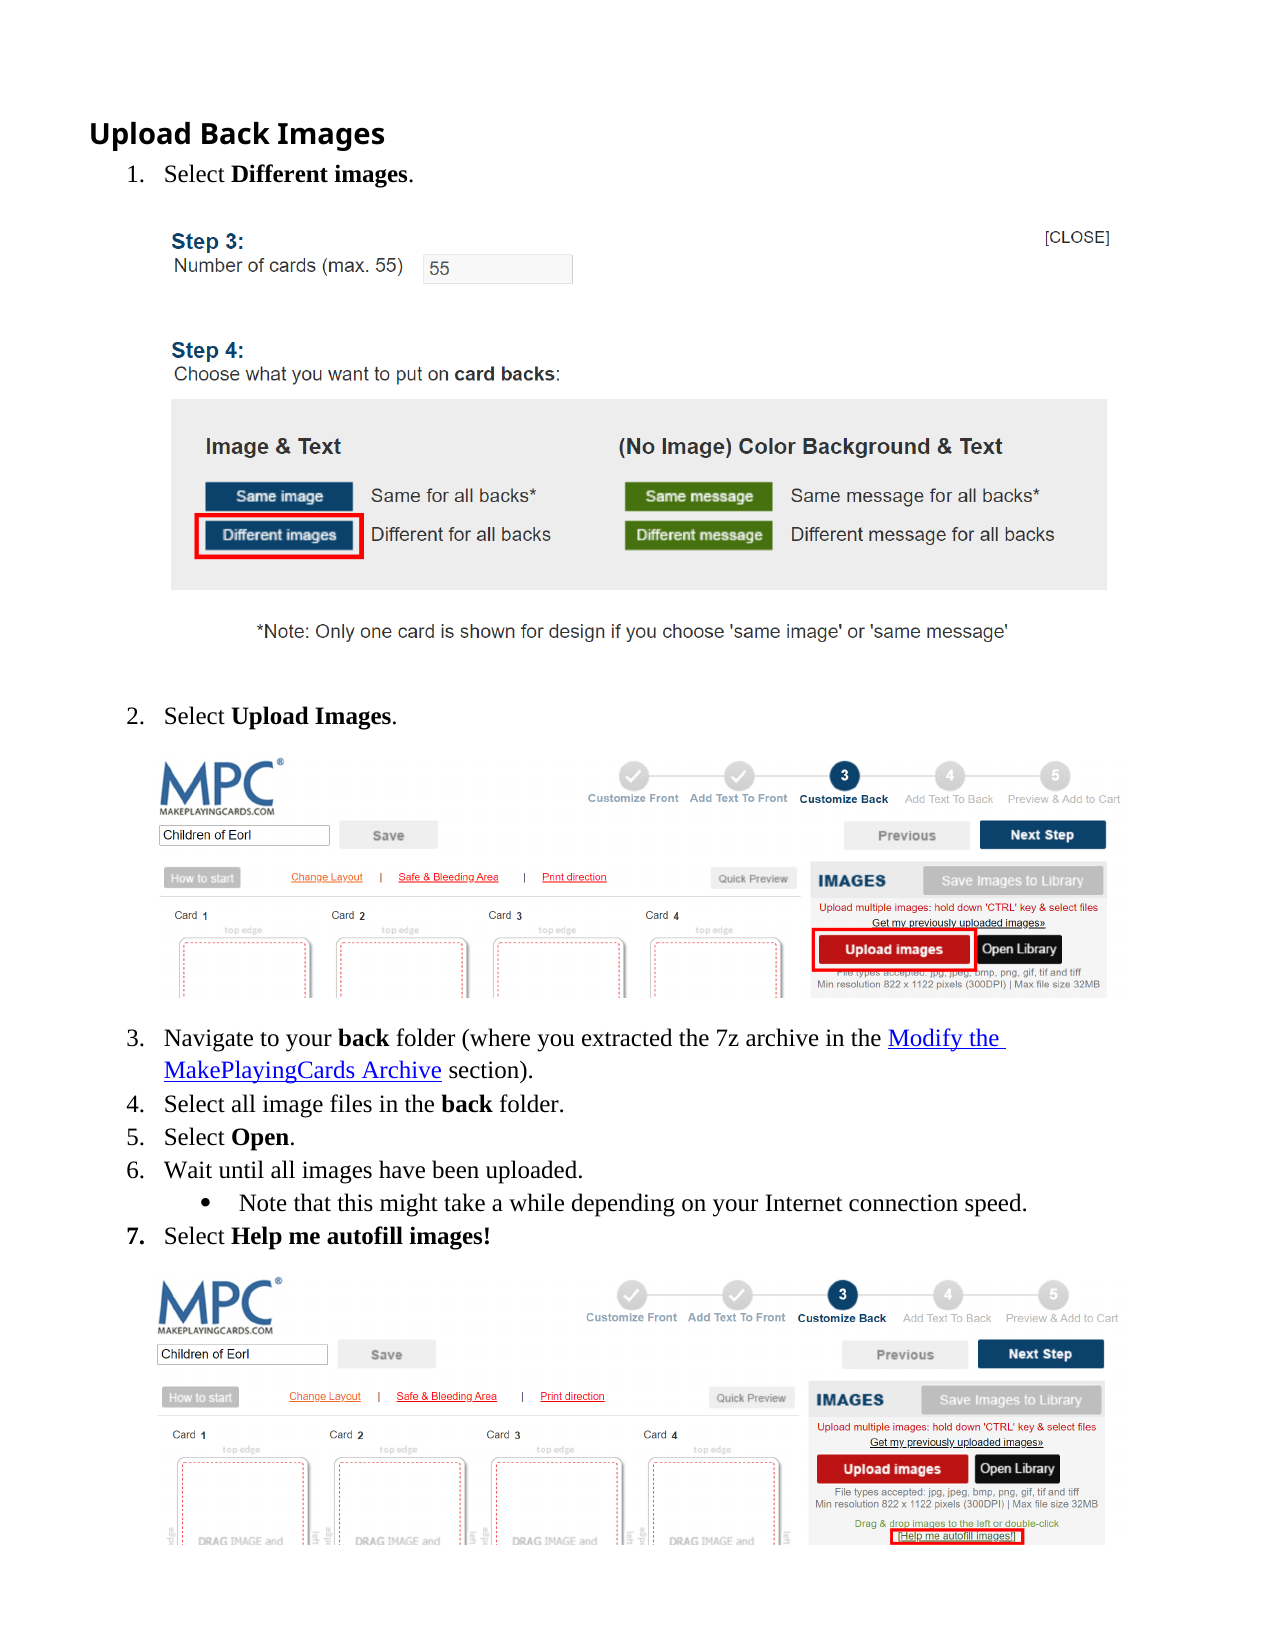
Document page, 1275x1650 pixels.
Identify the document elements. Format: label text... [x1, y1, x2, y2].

list Navigate to your back folder (where you extracted the 7z archive in the Modify the MakePlayingCards Archive section). [126, 1023, 1186, 1084]
list Note that this might take a while depending on your Internet connection speed. [201, 1188, 1186, 1216]
subtitle Upload Back Images [88, 113, 1186, 153]
list Select Open. [126, 1122, 1186, 1150]
picture [150, 1274, 1126, 1545]
list Select Upload Images. [126, 701, 1186, 730]
picture [150, 212, 1126, 677]
list Select all image files in the back folder. [126, 1089, 1186, 1117]
list Select Help me autofill images! [126, 1221, 1186, 1249]
list Select Different images. [126, 159, 1186, 188]
list Wait until all images have been uploaded. [126, 1155, 1186, 1183]
picture [149, 755, 1126, 998]
